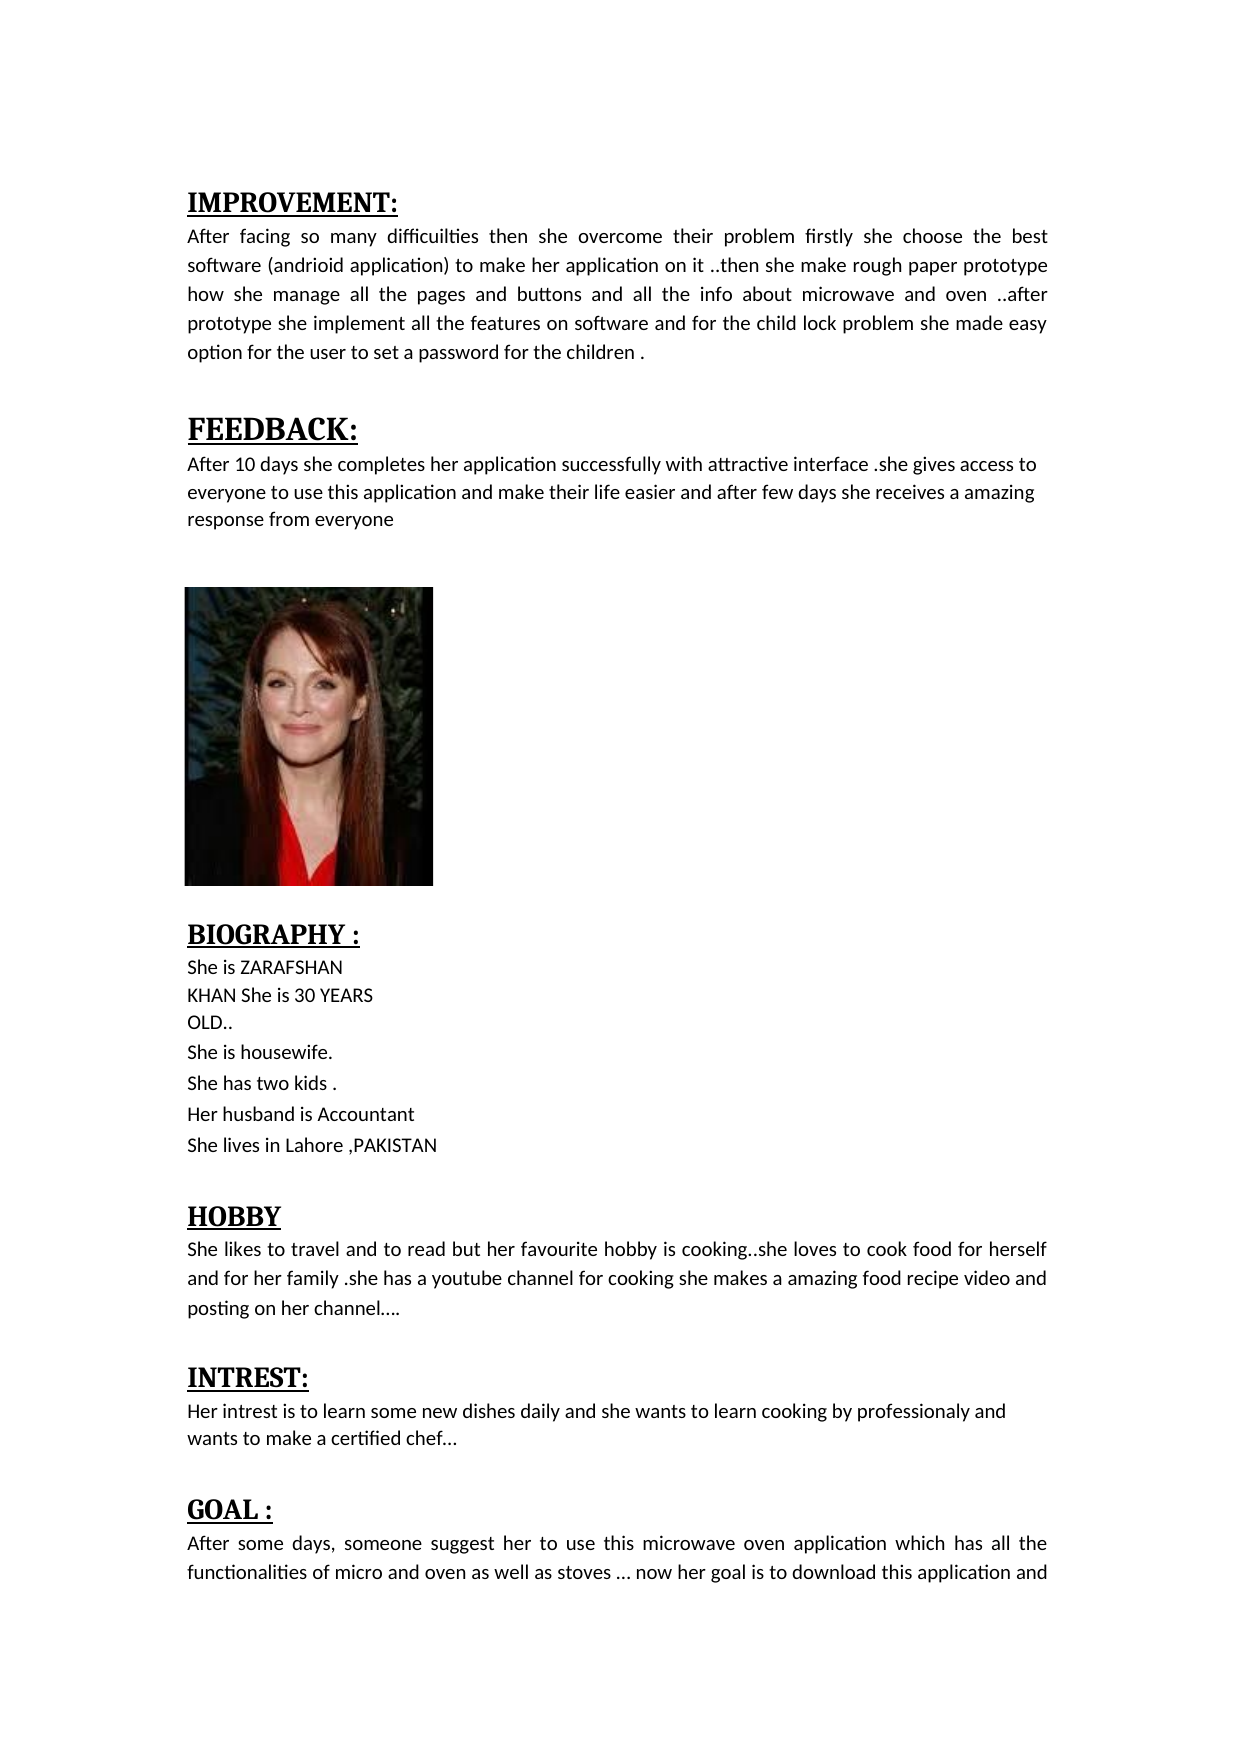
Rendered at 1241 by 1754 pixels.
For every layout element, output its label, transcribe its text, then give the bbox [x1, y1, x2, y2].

text She is housewife. [187, 1039, 1052, 1065]
text She has two kids . [187, 1070, 1052, 1096]
text IMPROVEMENT: [187, 186, 1053, 220]
text She is ZARAFSHAN KHAN She is 30 YEARS OLD.. [187, 954, 381, 1035]
text She likes to travel and to read but her favourite hobby is cooking..she loves to cook food for herself and for her family .she has a youtube channel for cooking she makes a amazing food recipe video and posting on her channel…. [187, 1236, 1049, 1320]
text FEEDBACK: [187, 410, 1053, 449]
picture [184, 587, 434, 886]
text After facing so many difficuilties then she overcome their problem firstly she choose the best software (andrioid application) to make her application on it ..then she make rough paper prototype how she manage all the pages and buttons and all the info about microwave and oven ..after prototype she implement all the features on software and for the child lock problem she made easy option for the user to set a password for the children . [187, 223, 1049, 365]
text INTREST: [187, 1362, 1053, 1395]
text Her husband is Accountant [187, 1101, 1052, 1126]
text BIOGRAPHY : [187, 918, 1053, 952]
text After 10 days she completes her application successfully with attractive interface .she gives access to everyone to use this application and make their life easier and after few days she receives a amazing response from everyone [187, 452, 1052, 532]
text She lives in Lahore ,PAKISTAN [187, 1132, 1052, 1157]
text GOAL : [187, 1493, 1053, 1527]
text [187, 1530, 1049, 1584]
text HOBBY [187, 1200, 1053, 1233]
text Her intrest is to learn some new dishes daily and she wants to learn cooking by professionaly and wants to make a certified chef… [187, 1398, 1052, 1451]
